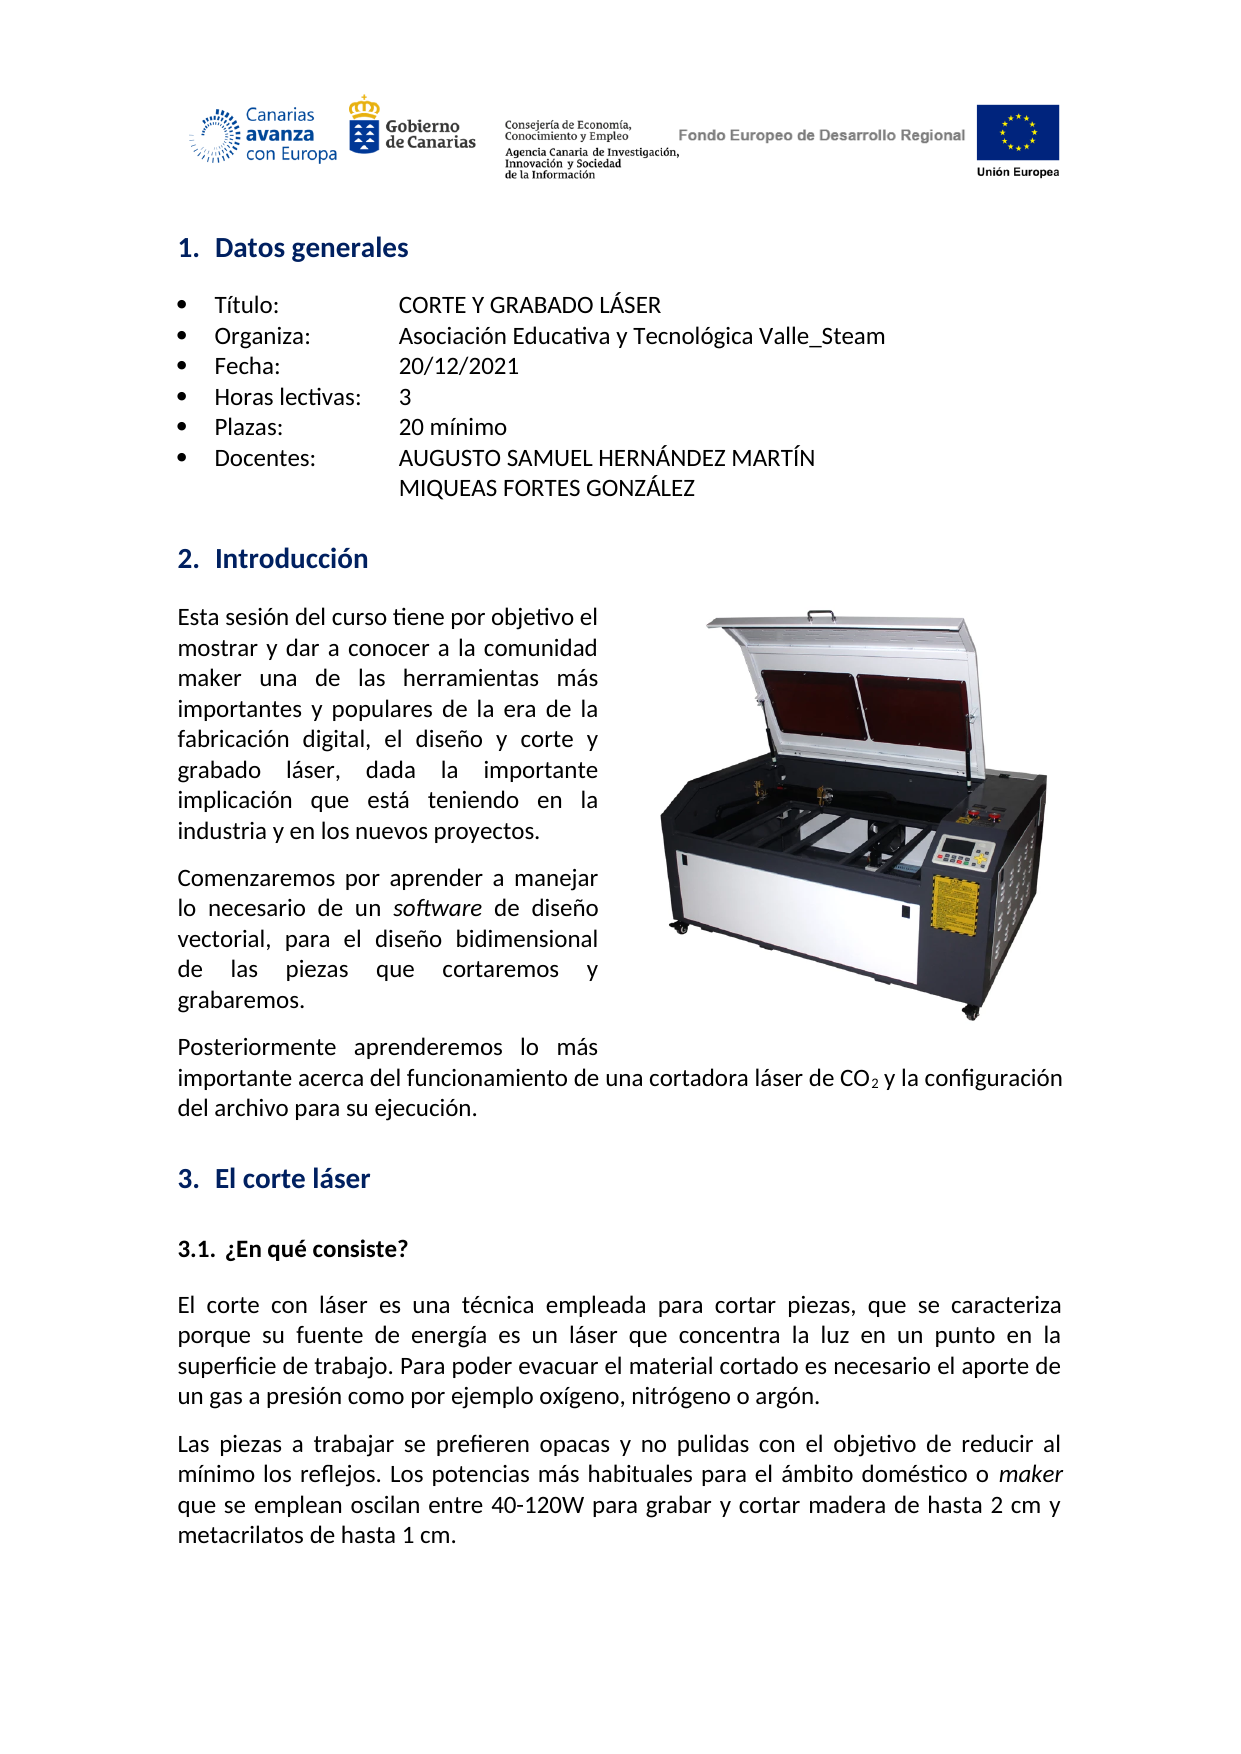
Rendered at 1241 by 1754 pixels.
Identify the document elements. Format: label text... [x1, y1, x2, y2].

text Comenzaremos por aprender a manejar lo necesario de un software de diseño vectorial, para el diseño bidimensional de las piezas que cortaremos y grabaremos. [177, 862, 617, 1014]
list MIQUEAS FORTES GONZÁLEZ [398, 472, 1063, 503]
text Plazas: 20 mínimo [177, 411, 1063, 442]
text Esta sesión del curso tiene por objetivo el mostrar y dar a conocer a la comunidad maker una de las herramientas más importantes y populares de la era de la fabricación digital, el diseño y corte y grabado láser, dada la importante implicación que está teniendo en la industria y en los nuevos proyectos. [177, 601, 617, 845]
picture [617, 569, 1090, 1042]
subtitle Introducción [177, 541, 1063, 576]
text Organiza: Asociación Educativa y Tecnológica Valle_Steam [177, 320, 1063, 350]
text Horas lectivas: 3 [177, 381, 1063, 411]
subtitle El corte láser [177, 1160, 1063, 1196]
text El corte con láser es una técnica empleada para cortar piezas, que se caracteriza porque su fuente de energía es un láser que concentra la luz en un punto en la superficie de trabajo. Para poder evacuar el material cortado es necesario el aporte de un gas a presión como por ejemplo oxígeno, nitrógeno o argón. [177, 1289, 1063, 1411]
text Fecha: 20/12/2021 [177, 350, 1063, 381]
text Docentes: AUGUSTO SAMUEL HERNÁNDEZ MARTÍN [177, 442, 1063, 472]
text Las piezas a trabajar se prefieren opacas y no pulidas con el objetivo de reducir al mínimo los reflejos. Los potencias más habituales para el ámbito doméstico o maker que se emplean oscilan entre 40-120W para grabar y cortar madera de hasta 2 cm y metacrilatos de hasta 1 cm. [177, 1428, 1063, 1550]
subtitle Datos generales [177, 229, 1063, 264]
text Posteriormente aprenderemos lo más importante acerca del funcionamiento de una cortadora láser de CO2 y la configuración del archivo para su ejecución. [177, 1031, 1063, 1123]
subtitle ¿En qué consiste? [177, 1233, 1063, 1264]
text Título: CORTE Y GRABADO LÁSER [177, 289, 1063, 320]
picture [177, 73, 1102, 192]
